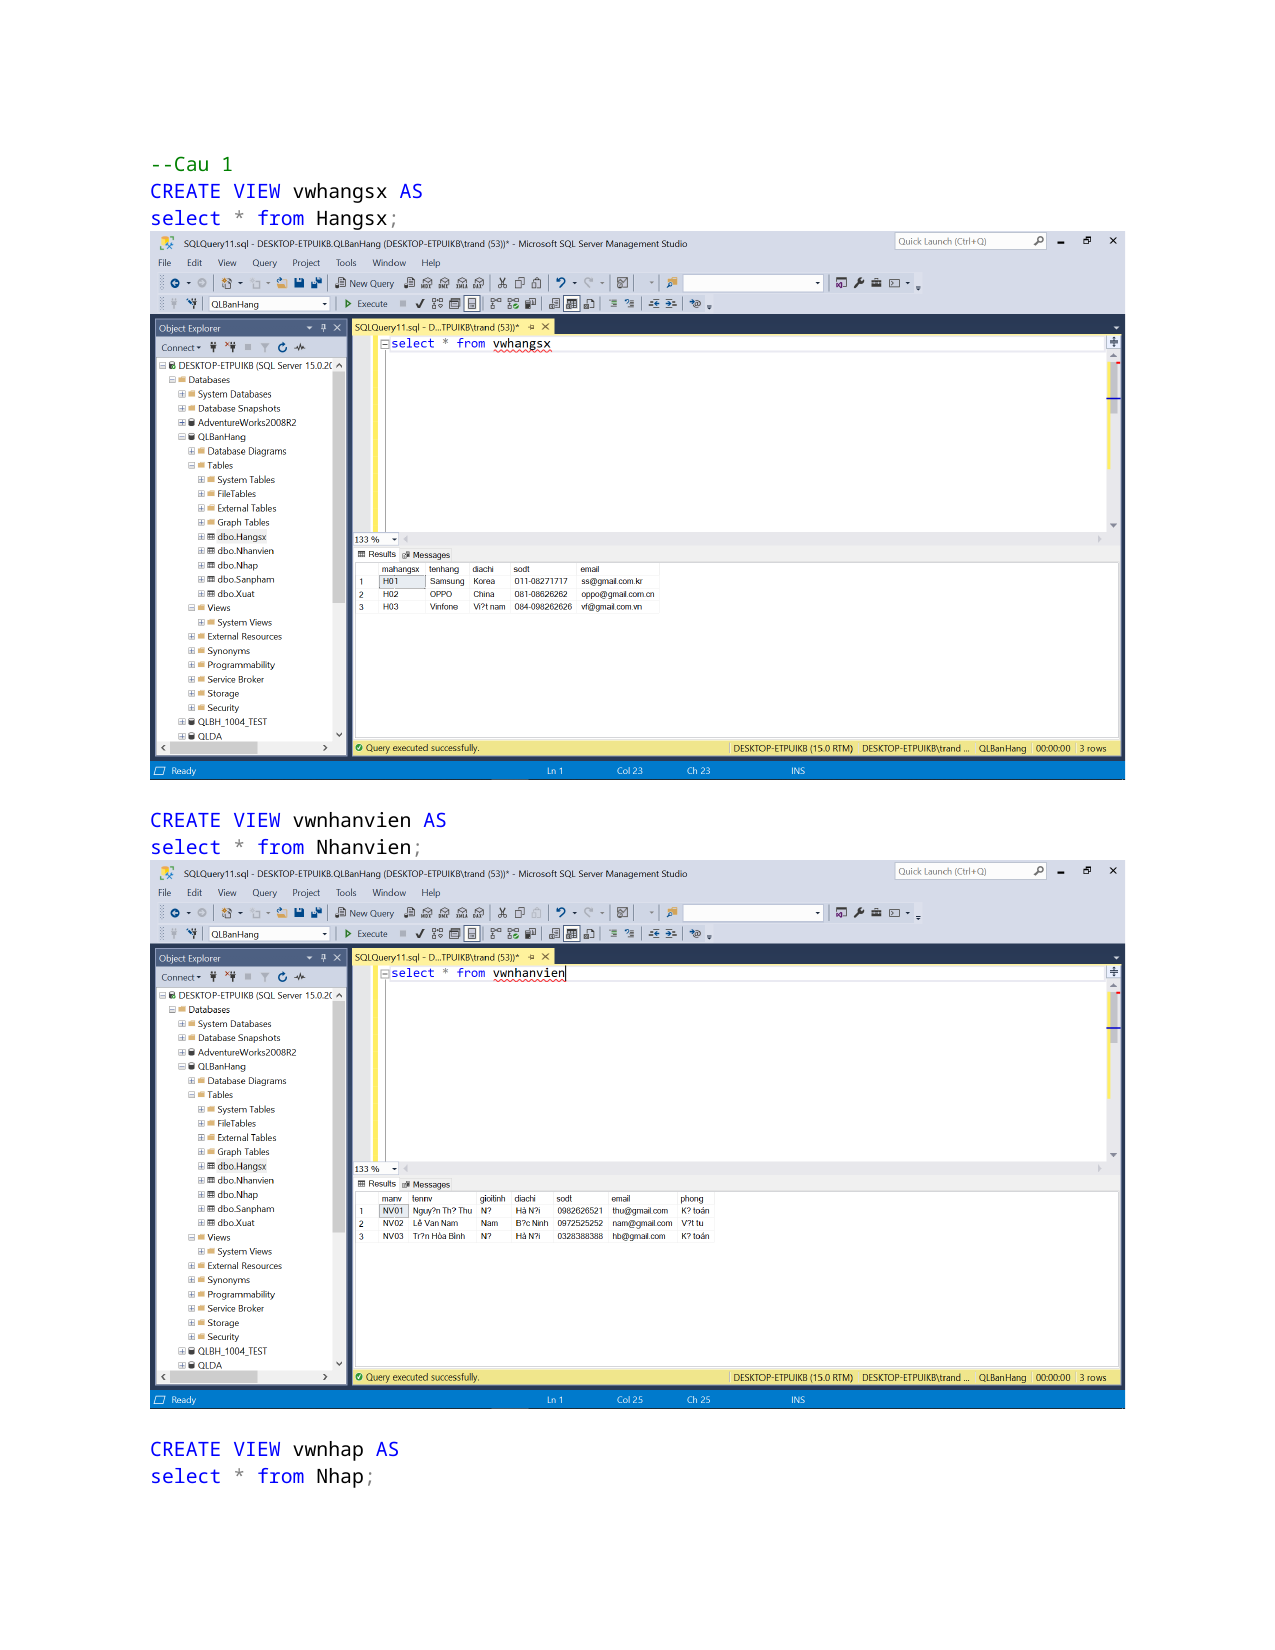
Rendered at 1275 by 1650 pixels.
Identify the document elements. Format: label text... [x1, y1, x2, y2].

text CREATE VIEW vwnhanvien AS [150, 806, 1125, 833]
text select * from Hangsx; [150, 204, 1125, 231]
text CREATE VIEW vwhangsx AS [150, 177, 1125, 204]
picture [150, 860, 1125, 1409]
picture [150, 231, 1125, 780]
text select * from Nhanvien; [150, 833, 1125, 860]
text select * from Nhap; [150, 1463, 1125, 1490]
text --Cau 1 [150, 150, 1125, 177]
text CREATE VIEW vwnhap AS [150, 1436, 1125, 1463]
